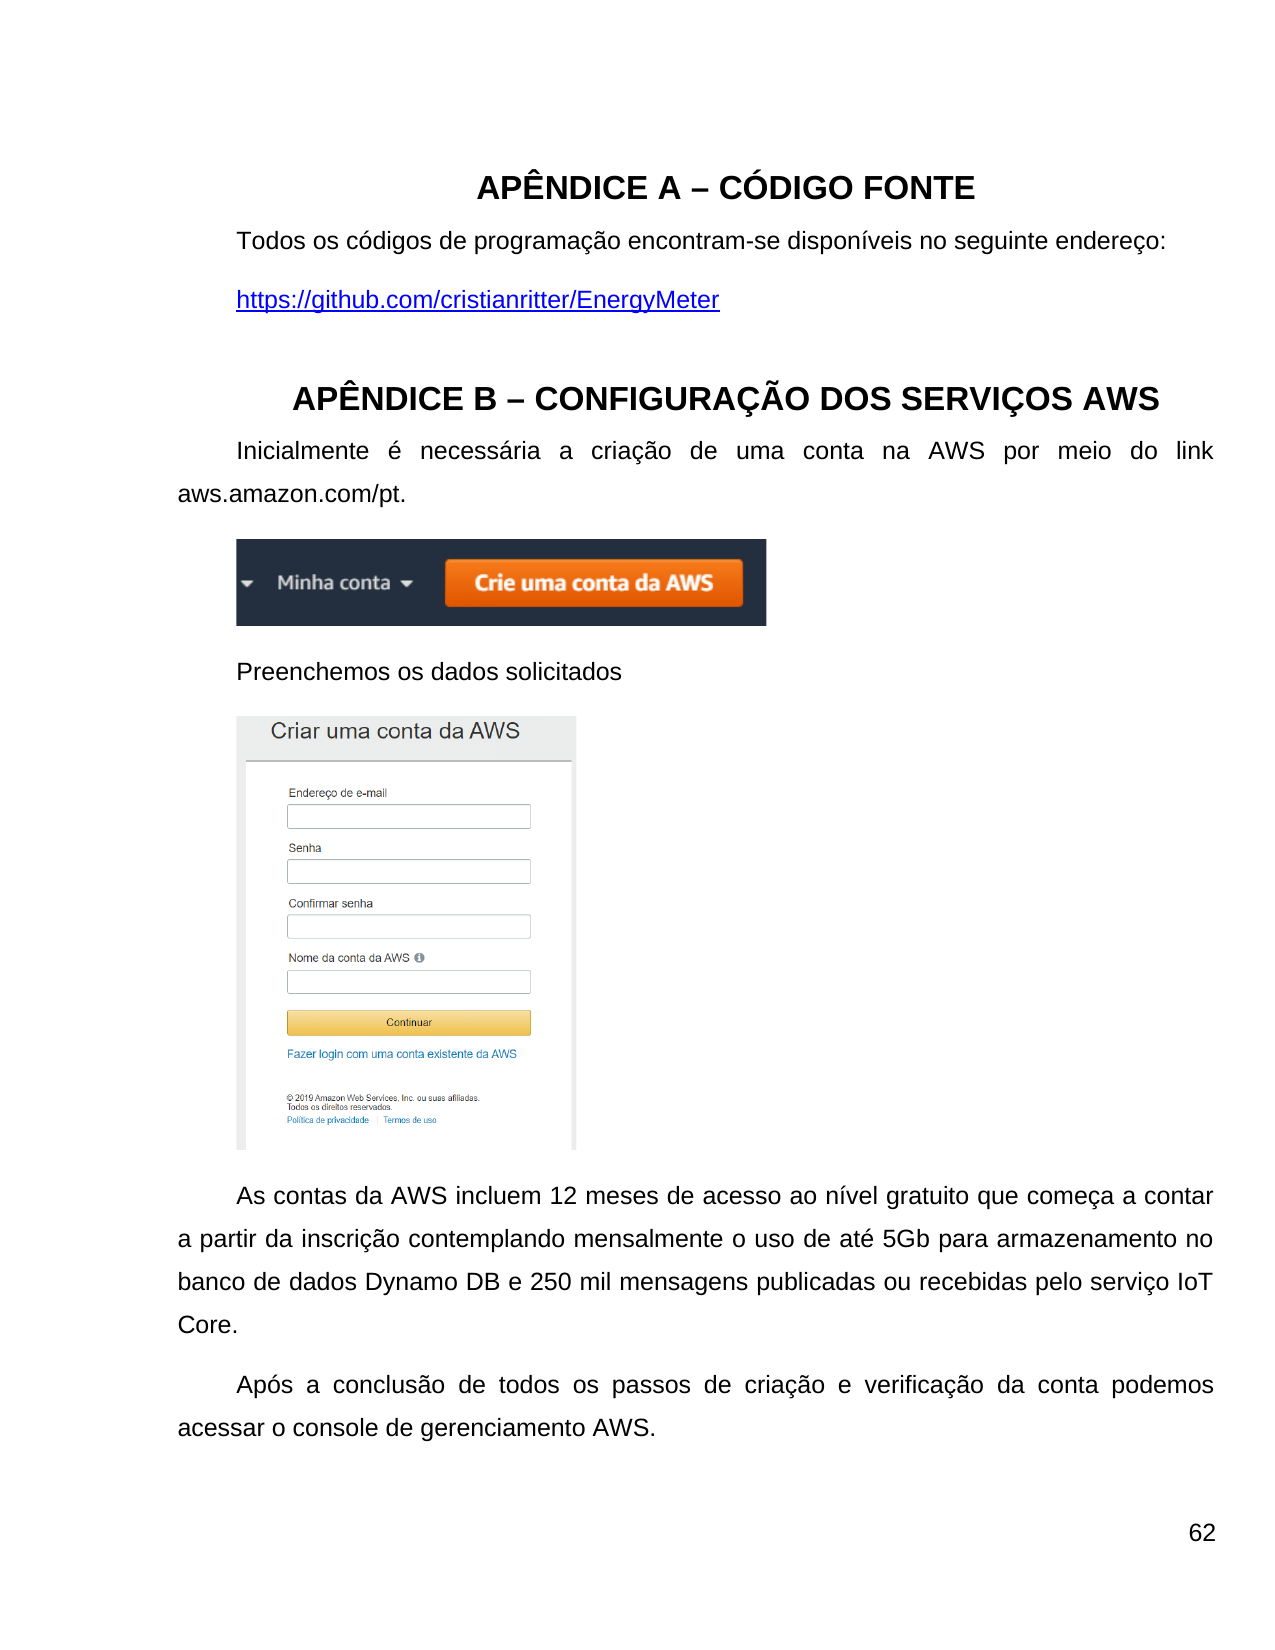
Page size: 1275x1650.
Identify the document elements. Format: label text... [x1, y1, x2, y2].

text Preenchemos os dados solicitados [177, 656, 1216, 685]
text Todos os códigos de programação encontram-se disponíveis no seguinte endereço: [177, 226, 1216, 254]
picture [236, 716, 577, 1150]
text https://github.com/cristianritter/EnergyMeter [177, 286, 1216, 314]
text APÊNDICE B – CONFIGURAÇÃO DOS SERVIÇOS AWS [236, 379, 1216, 417]
text As contas da AWS incluem 12 meses de acesso ao nível gratuito que começa a contar a partir da inscrição contemplando mensalmente o uso de até 5Gb para armazenamento no banco de dados Dynamo DB e 250 mil mensagens publicadas ou recebidas pelo serviço IoT Core. [177, 1181, 1216, 1339]
picture [236, 539, 767, 626]
text Após a conclusão de todos os passos de criação e verificação da conta podemos acessar o console de gerenciamento AWS. [177, 1370, 1216, 1442]
text Inicialmente é necessária a criação de uma conta na AWS por meio do link aws.amazon.com/pt. [177, 436, 1216, 508]
text APÊNDICE A – CÓDIGO FONTE [236, 168, 1216, 207]
